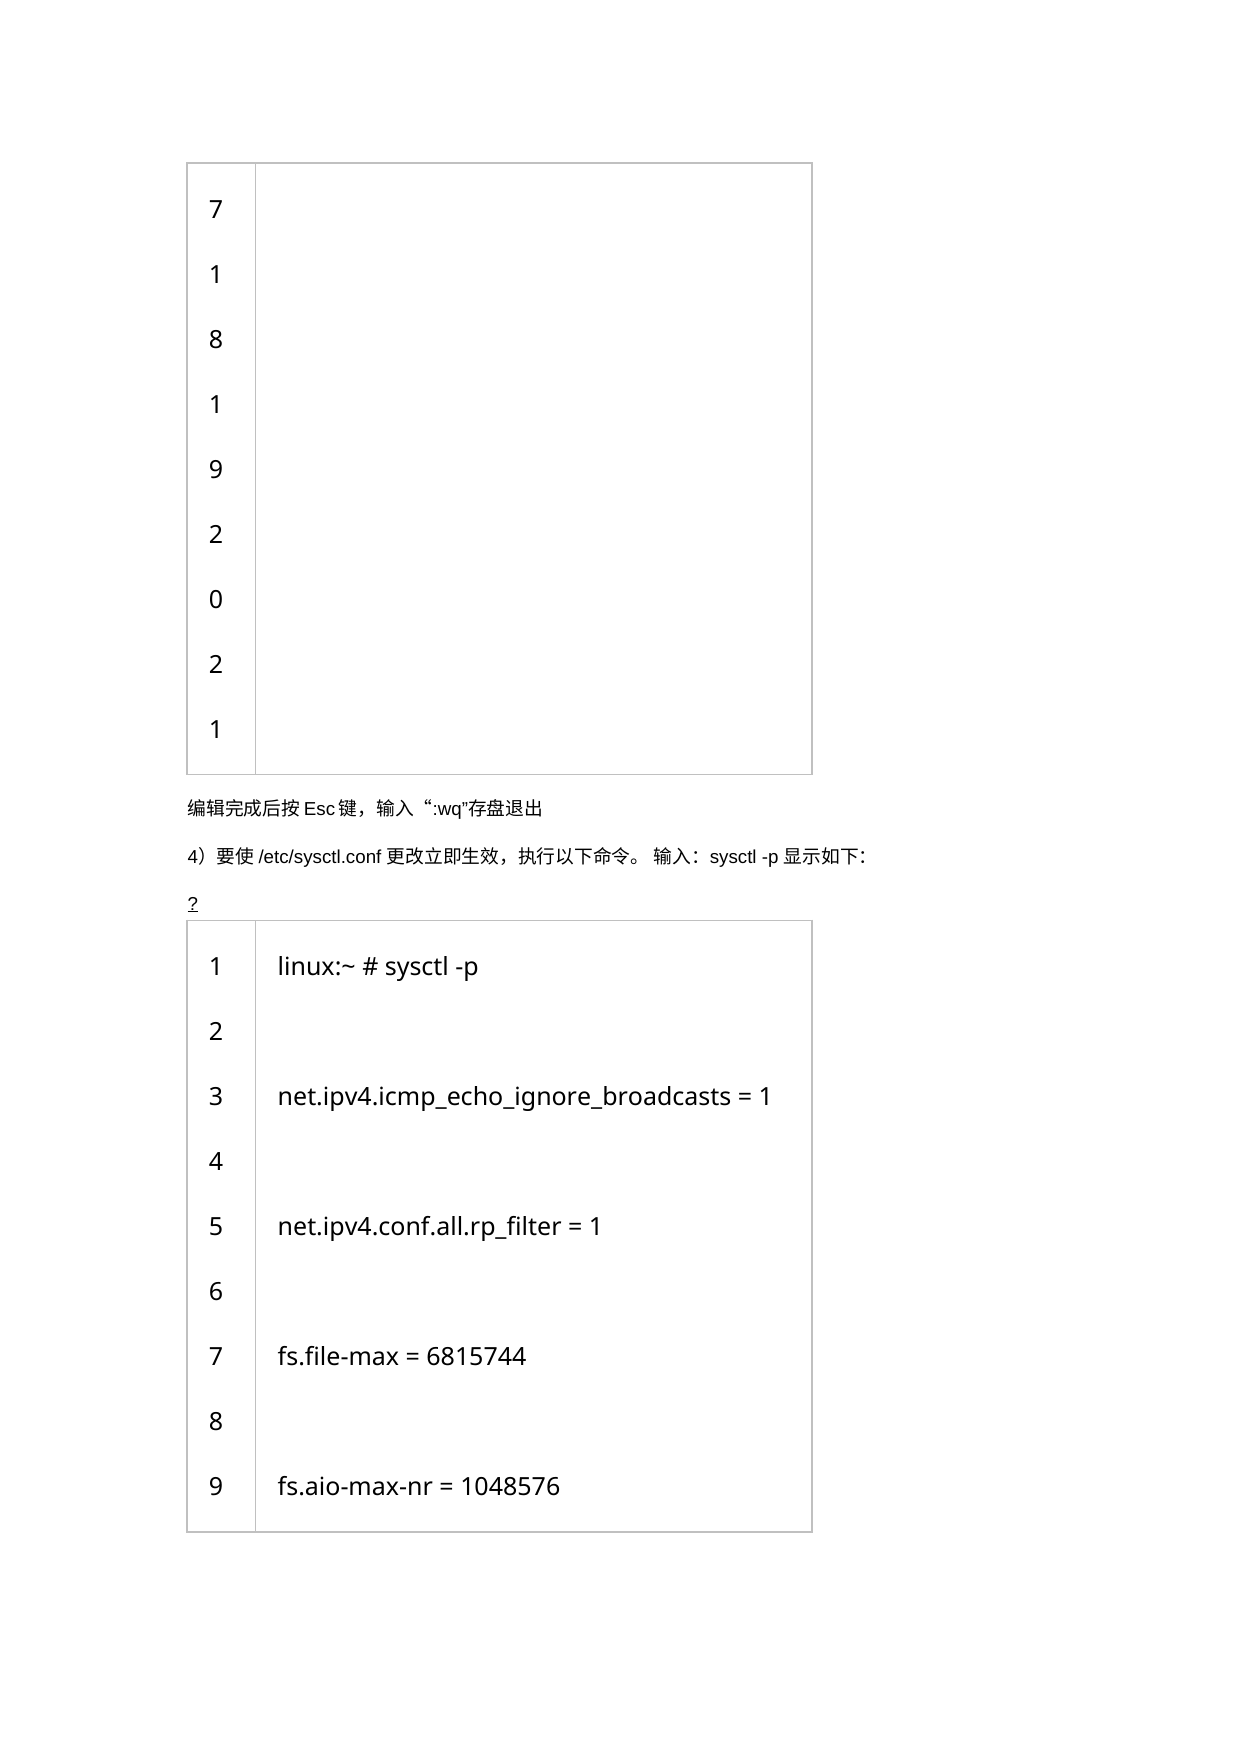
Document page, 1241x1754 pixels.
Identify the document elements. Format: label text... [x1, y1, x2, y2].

text ? [187, 887, 1053, 919]
text 编辑完成后按Esc键，输入“:wq”存盘退出 [187, 791, 1053, 823]
text 4）要使 /etc/sysctl.conf 更改立即生效，执行以下命令。 输入：sysctl -p 显示如下： [187, 839, 1053, 871]
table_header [256, 921, 811, 1531]
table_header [188, 921, 255, 1531]
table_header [188, 164, 255, 773]
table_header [256, 164, 811, 773]
